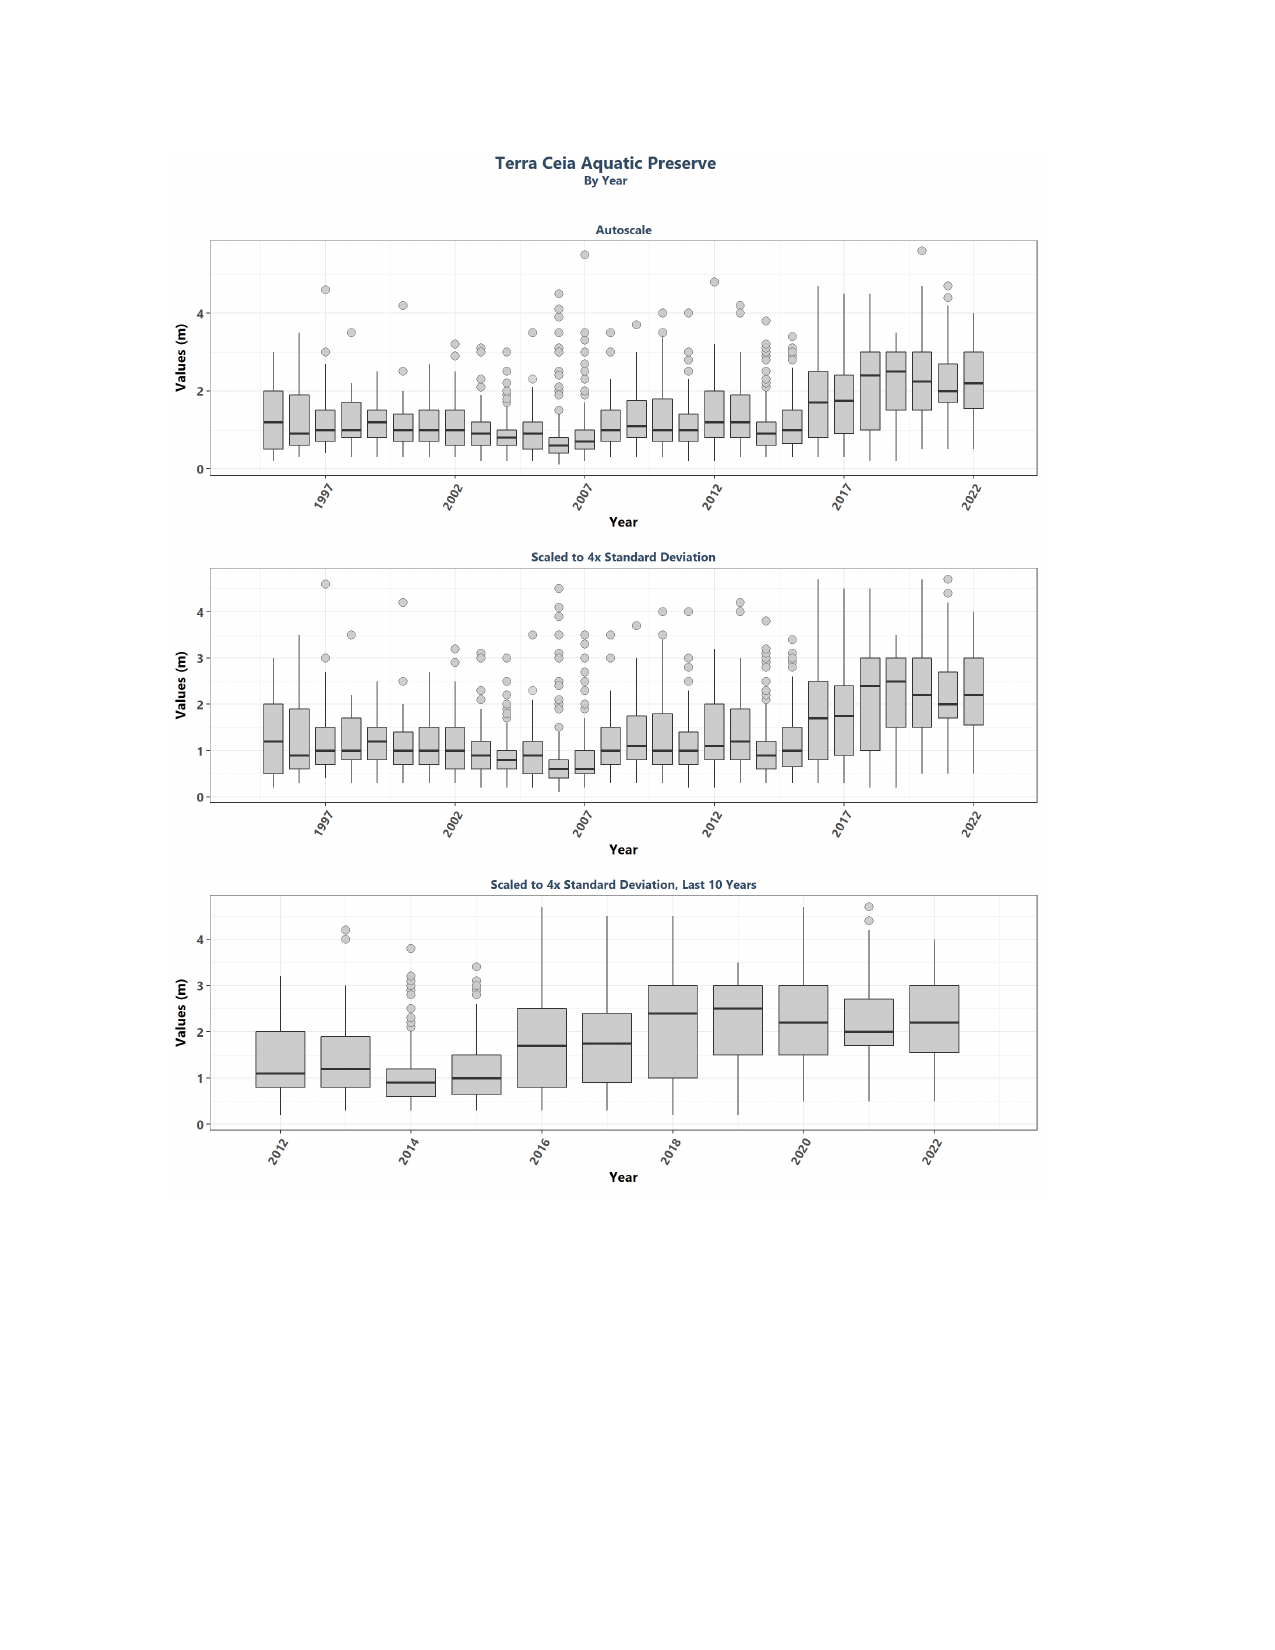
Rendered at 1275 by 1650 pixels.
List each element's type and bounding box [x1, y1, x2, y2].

picture [168, 150, 1044, 1200]
